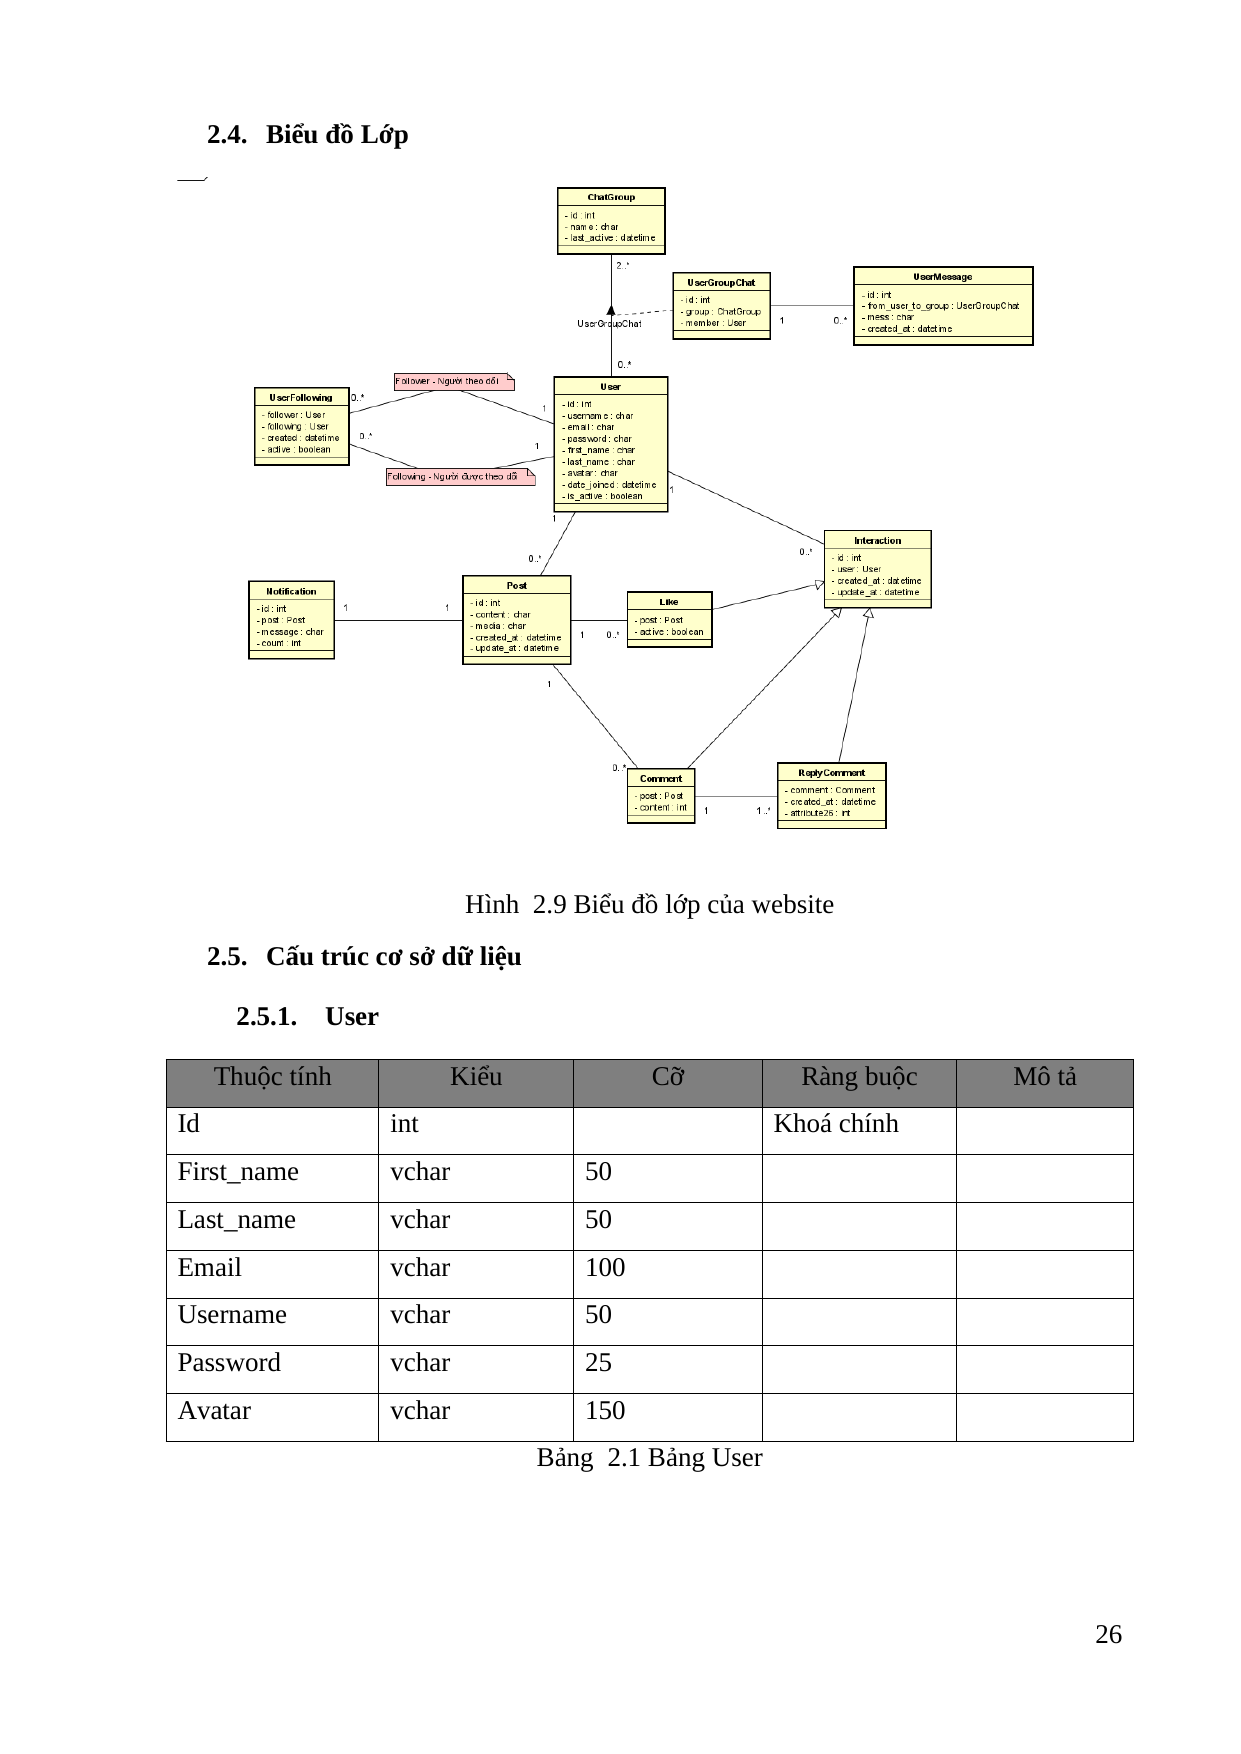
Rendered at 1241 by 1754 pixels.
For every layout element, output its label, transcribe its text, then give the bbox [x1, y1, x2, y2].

table_cell 150 [574, 1394, 762, 1441]
table_cell 50 [574, 1299, 762, 1345]
table_cell [957, 1251, 1133, 1297]
table_cell Password [167, 1346, 378, 1393]
table_cell vchar [379, 1251, 573, 1297]
table_cell [574, 1108, 762, 1154]
table_cell [763, 1346, 956, 1393]
table_cell Email [167, 1251, 378, 1297]
table_cell vchar [379, 1394, 573, 1441]
table_cell First_name [167, 1155, 378, 1202]
table_header Ràng buộc [763, 1060, 956, 1107]
table_cell int [379, 1108, 573, 1154]
table_cell [957, 1108, 1133, 1154]
table_header Thuộc tính [167, 1060, 378, 1107]
table_cell [763, 1394, 956, 1441]
table_cell 25 [574, 1346, 762, 1393]
table_cell 50 [574, 1203, 762, 1250]
table_cell [957, 1346, 1133, 1393]
subtitle Biểu đồ Lớp [207, 118, 1122, 149]
table_cell [957, 1299, 1133, 1345]
subtitle Cấu trúc cơ sở dữ liệu [207, 941, 1122, 972]
table_cell [957, 1155, 1133, 1202]
table_cell Username [167, 1299, 378, 1345]
table_cell 100 [574, 1251, 762, 1297]
table_cell vchar [379, 1346, 573, 1393]
table_cell 50 [574, 1155, 762, 1202]
table_header Mô tả [957, 1060, 1133, 1107]
table_cell vchar [379, 1203, 573, 1250]
text Bảng 2.1 Bảng User [177, 1442, 1122, 1473]
table_cell [763, 1203, 956, 1250]
table_cell [763, 1155, 956, 1202]
subtitle User [236, 1000, 1122, 1031]
table_cell [763, 1251, 956, 1297]
picture [177, 177, 1123, 861]
table_cell Khoá chính [763, 1108, 956, 1154]
table_cell vchar [379, 1155, 573, 1202]
table_cell Avatar [167, 1394, 378, 1441]
table_cell vchar [379, 1299, 573, 1345]
table_cell Last_name [167, 1203, 378, 1250]
table_cell [957, 1203, 1133, 1250]
table_cell [957, 1394, 1133, 1441]
table_header Cỡ [574, 1060, 762, 1107]
text Hình 2.9 Biểu đồ lớp của website [177, 888, 1122, 920]
table_cell Id [167, 1108, 378, 1154]
table_cell [763, 1299, 956, 1345]
table_header Kiểu [379, 1060, 573, 1107]
